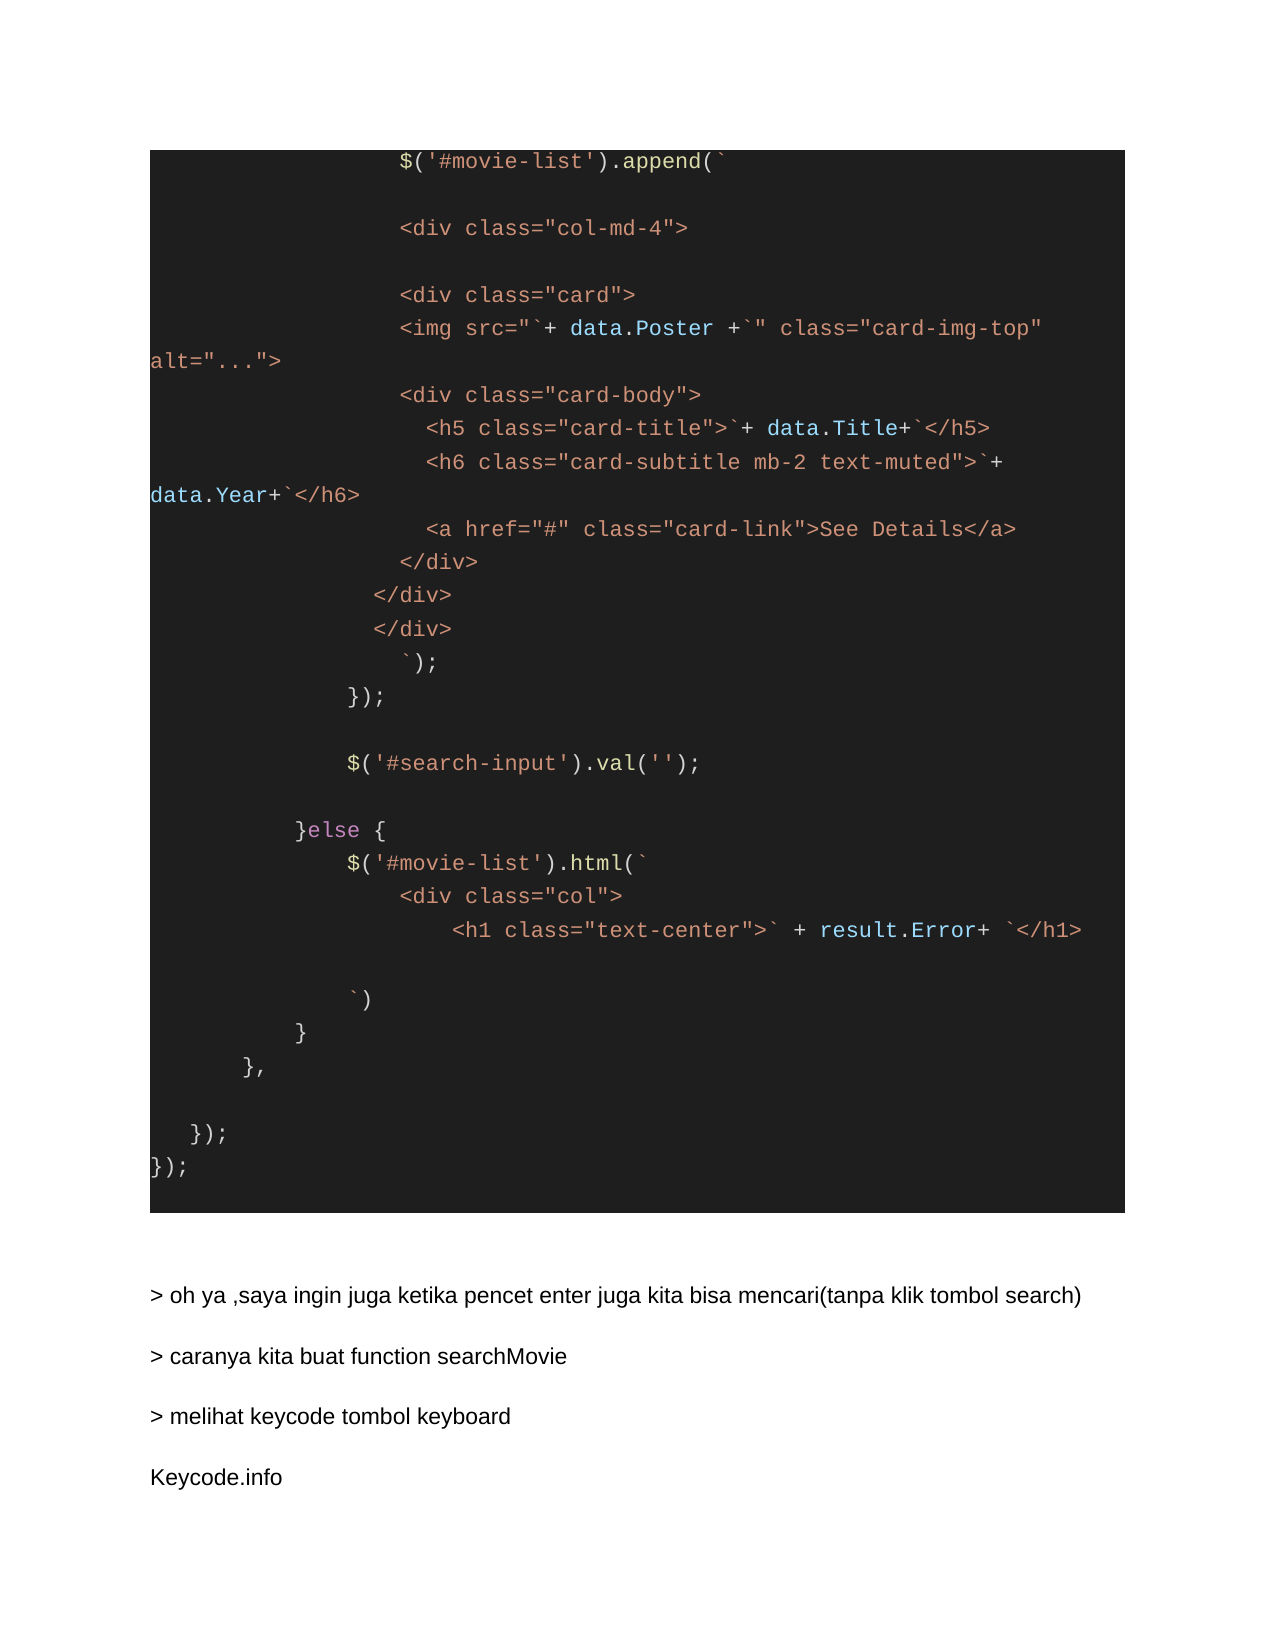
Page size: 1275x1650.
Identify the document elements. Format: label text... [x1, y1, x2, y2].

text </div> [150, 585, 1125, 609]
text </div> [150, 551, 1125, 576]
text `); [150, 652, 1125, 676]
text > oh ya ,saya ingin juga ketika pencet enter juga kita bisa mencari(tanpa klik tombol search) [150, 1282, 1125, 1309]
text <h5 class="card-title">`+ data.Title+`</h5> [150, 417, 1125, 442]
text <div class="col-md-4"> [150, 217, 1125, 242]
text $('#movie-list').html(` [150, 852, 1125, 877]
text <div class="card-body"> [150, 384, 1125, 409]
text }else { [150, 819, 1125, 843]
text <h6 class="card-subtitle mb-2 text-muted">`+ data.Year+`</h6> [150, 451, 1125, 509]
text `) [150, 988, 1125, 1013]
text <div class="col"> [150, 886, 1125, 910]
text }, [150, 1055, 1125, 1080]
text }); [150, 685, 1125, 710]
text > caranya kita buat function searchMovie [150, 1343, 1125, 1369]
text $('#movie-list').append(` [150, 150, 1125, 175]
text > melihat keycode tombol keyboard [150, 1403, 1125, 1430]
text } [150, 1021, 1125, 1046]
text Keycode.info [150, 1464, 1125, 1490]
text }); [150, 1122, 1125, 1147]
text </div> [150, 618, 1125, 643]
text <h1 class="text-center">` + result.Error+ `</h1> [150, 919, 1125, 944]
text }); [150, 1155, 1125, 1180]
text <img src="`+ data.Poster +`" class="card-img-top" alt="..."> [150, 317, 1125, 375]
text <a href="#" class="card-link">See Details</a> [150, 518, 1125, 543]
text $('#search-input').val(''); [150, 752, 1125, 777]
text <div class="card"> [150, 284, 1125, 308]
